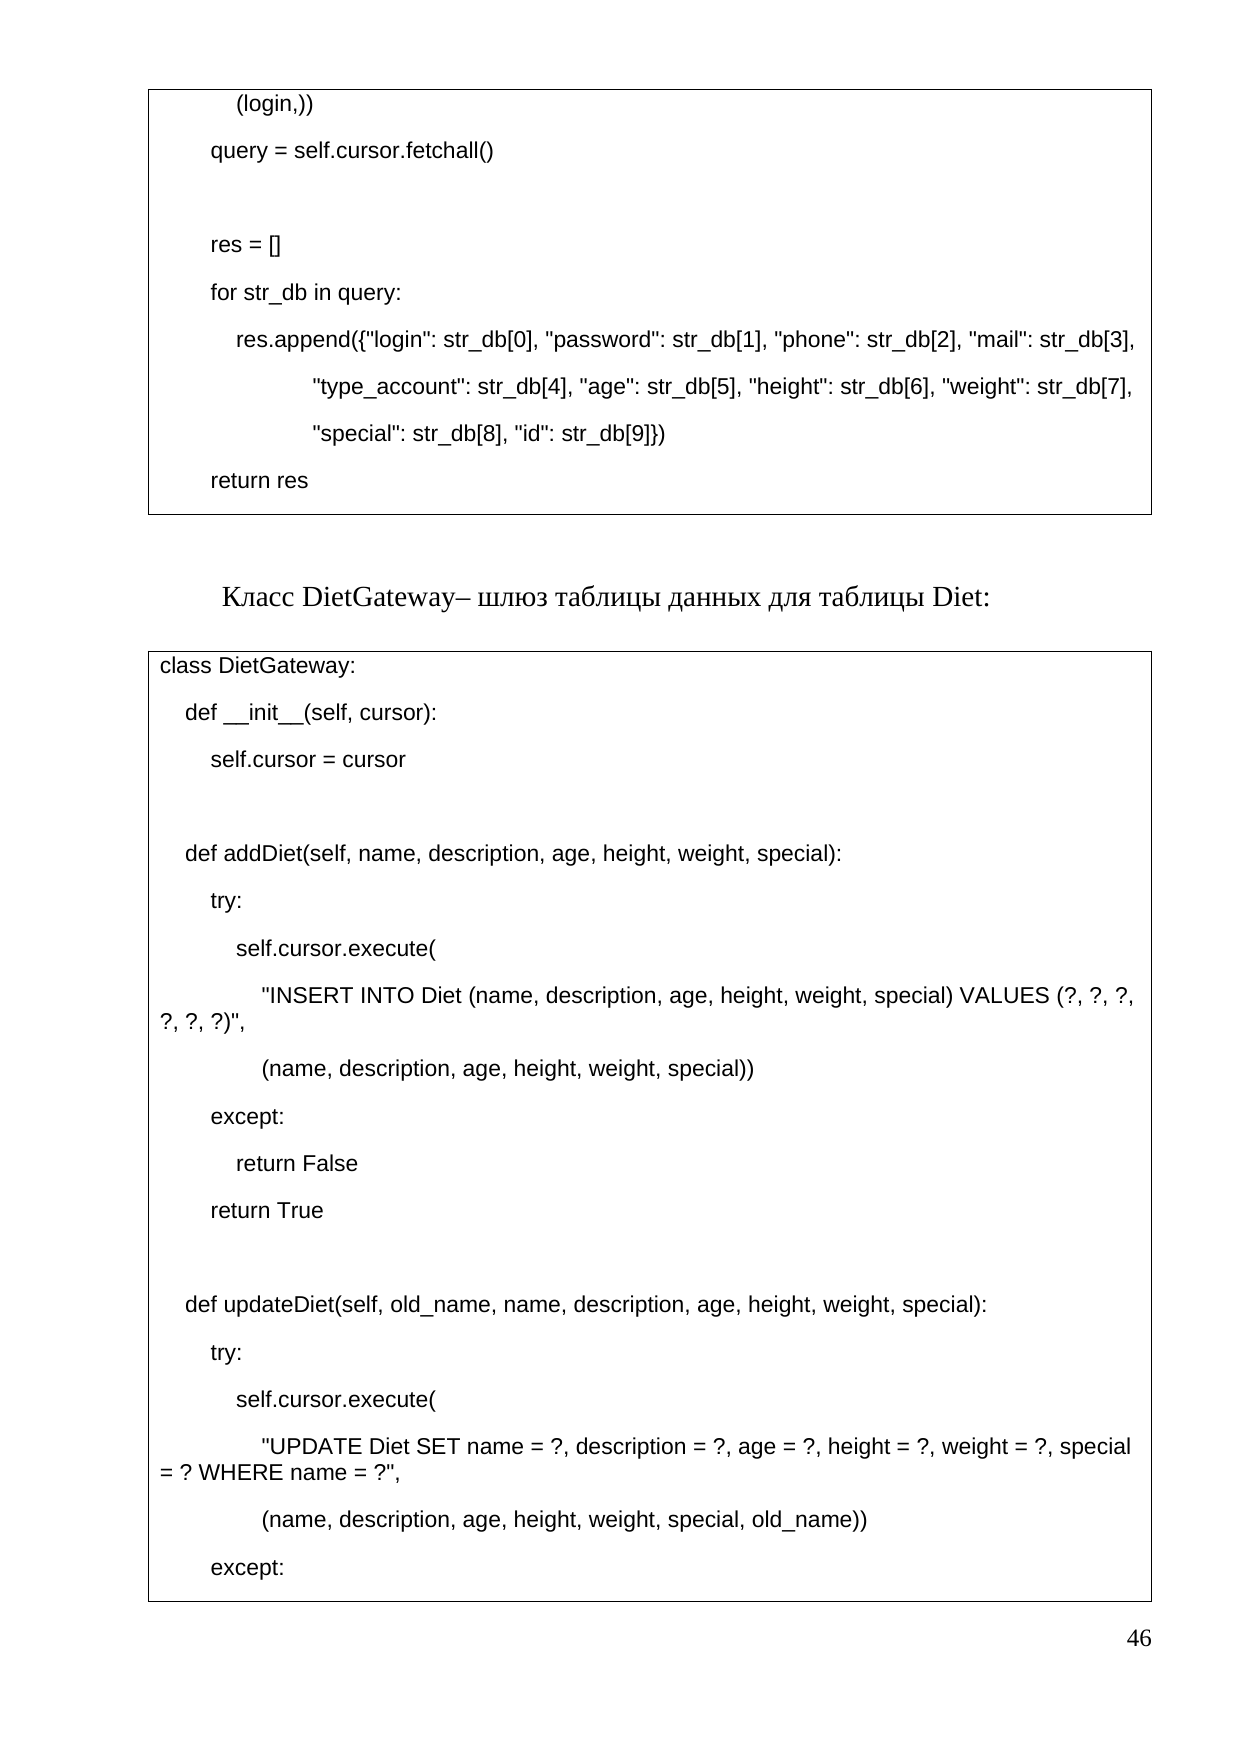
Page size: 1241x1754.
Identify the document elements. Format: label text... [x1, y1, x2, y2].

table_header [149, 652, 1151, 1601]
text Класс DietGateway– шлюз таблицы данных для таблицы Diet: [148, 579, 1152, 613]
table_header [149, 90, 1151, 514]
